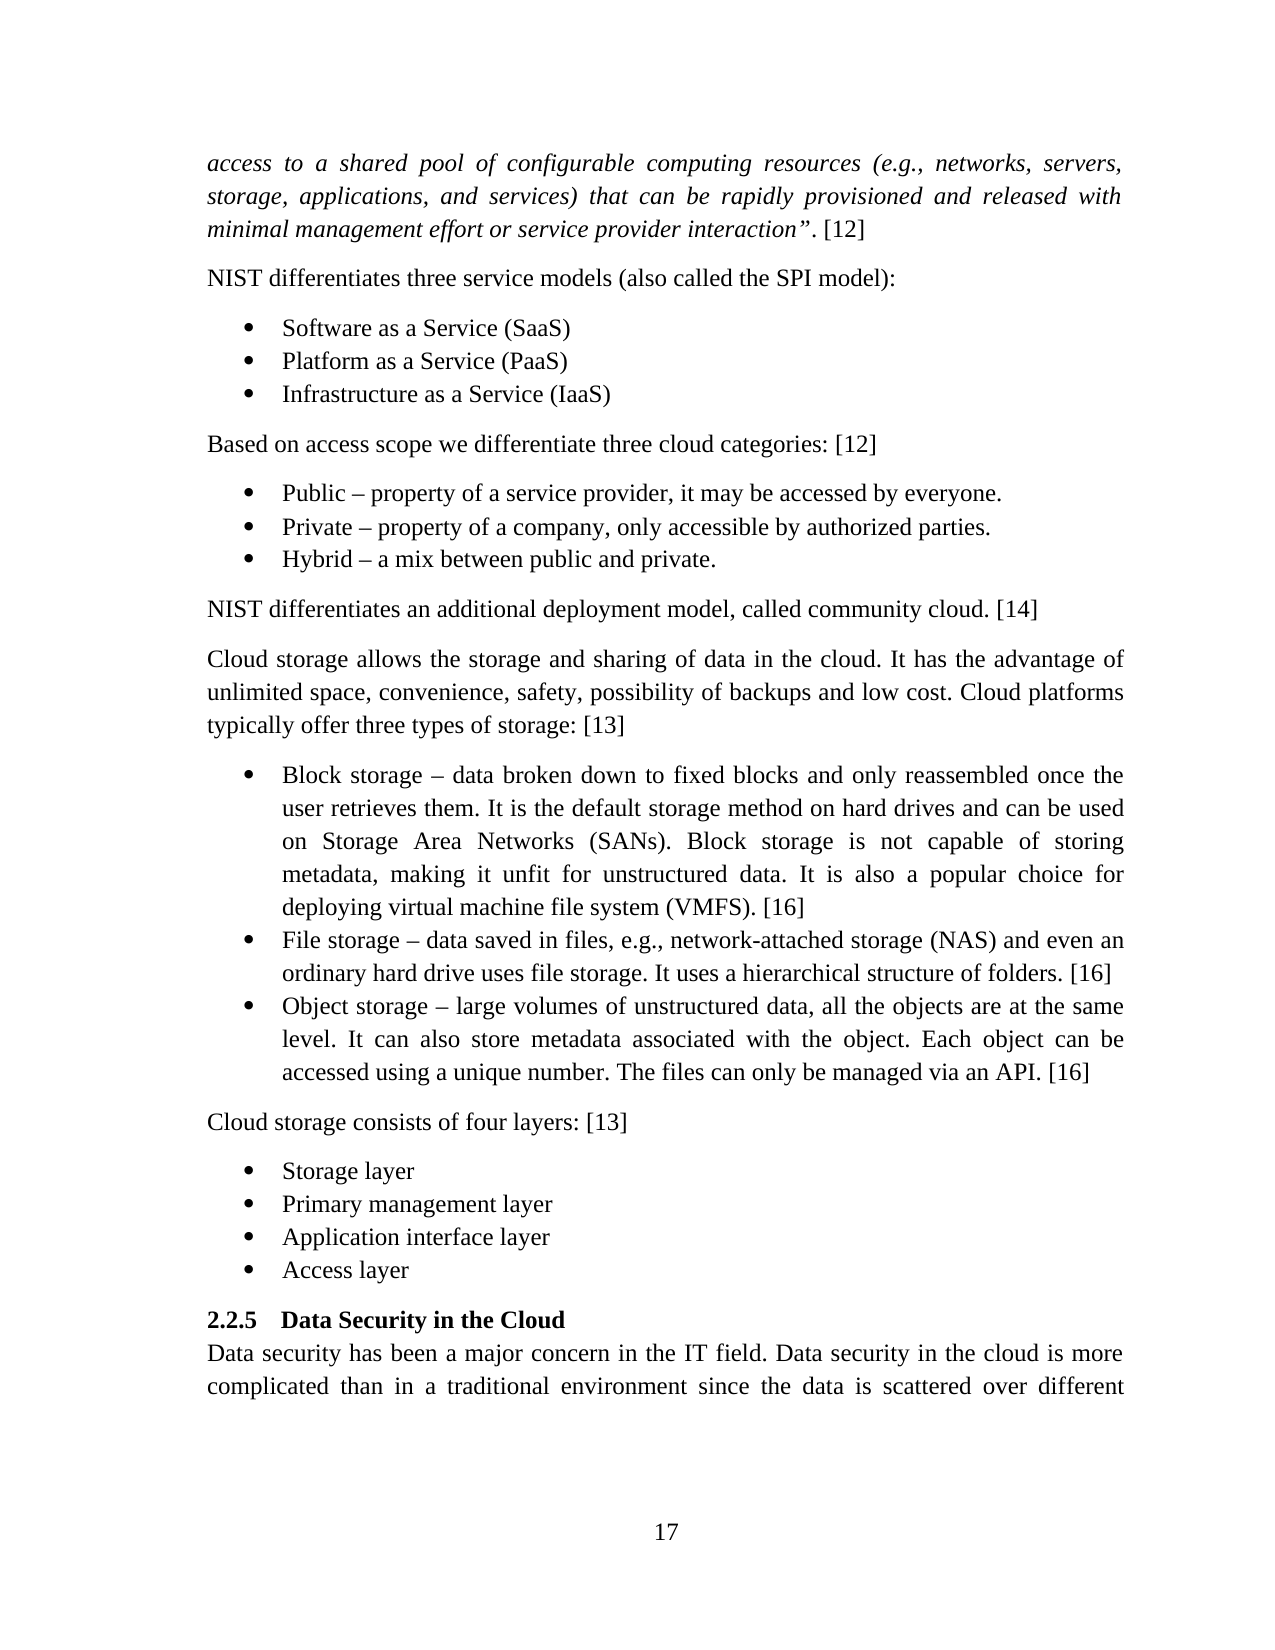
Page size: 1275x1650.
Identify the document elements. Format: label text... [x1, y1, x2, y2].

list Public – property of a service provider, it may be accessed by everyone. [244, 478, 1125, 507]
list Block storage – data broken down to fixed blocks and only reassembled once the user retrieves them. It is the default storage method on hard drives and can be used on Storage Area Networks (SANs). Block storage is not capable of storing metadata, making it unfit for unstructured data. It is also a popular choice for deploying virtual machine file system (VMFS). [244, 760, 1125, 921]
list Primary management layer [244, 1189, 1125, 1218]
text Cloud storage consists of four layers: [207, 1107, 1125, 1135]
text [207, 1338, 1125, 1400]
list Object storage – large volumes of unstructured data, all the objects are at the same level. It can also store metadata associated with the object. Each object can be accessed using a unique number. The files can only be managed via an API. [244, 991, 1125, 1086]
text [207, 148, 1125, 242]
list Platform as a Service (PaaS) [244, 346, 1125, 375]
list Access layer [244, 1255, 1125, 1284]
list File storage – data saved in files, e.g., network-attached storage (NAS) and even an ordinary hard drive uses file storage. It uses a hierarchical structure of folders. [244, 925, 1125, 987]
text Cloud storage allows the storage and sharing of data in the cloud. It has the advantage of unlimited space, convenience, safety, possibility of backups and low cost. Cloud platforms typically offer three types of storage: [207, 644, 1125, 739]
text Based on access scope we differentiate three cloud categories: [207, 429, 1125, 458]
list Software as a Service (SaaS) [244, 313, 1125, 342]
list Infrastructure as a Service (IaaS) [244, 379, 1125, 408]
text NIST differentiates three service models (also called the SPI model): [207, 263, 1125, 292]
list Private – property of a company, only accessible by authorized parties. [244, 512, 1125, 540]
list Application interface layer [244, 1222, 1125, 1251]
list Hybrid – a mix between public and private. [244, 544, 1125, 573]
list Storage layer [244, 1156, 1125, 1185]
text NIST differentiates an additional deployment model, called community cloud. [207, 594, 1125, 623]
subtitle Data Security in the Cloud [207, 1305, 1125, 1334]
